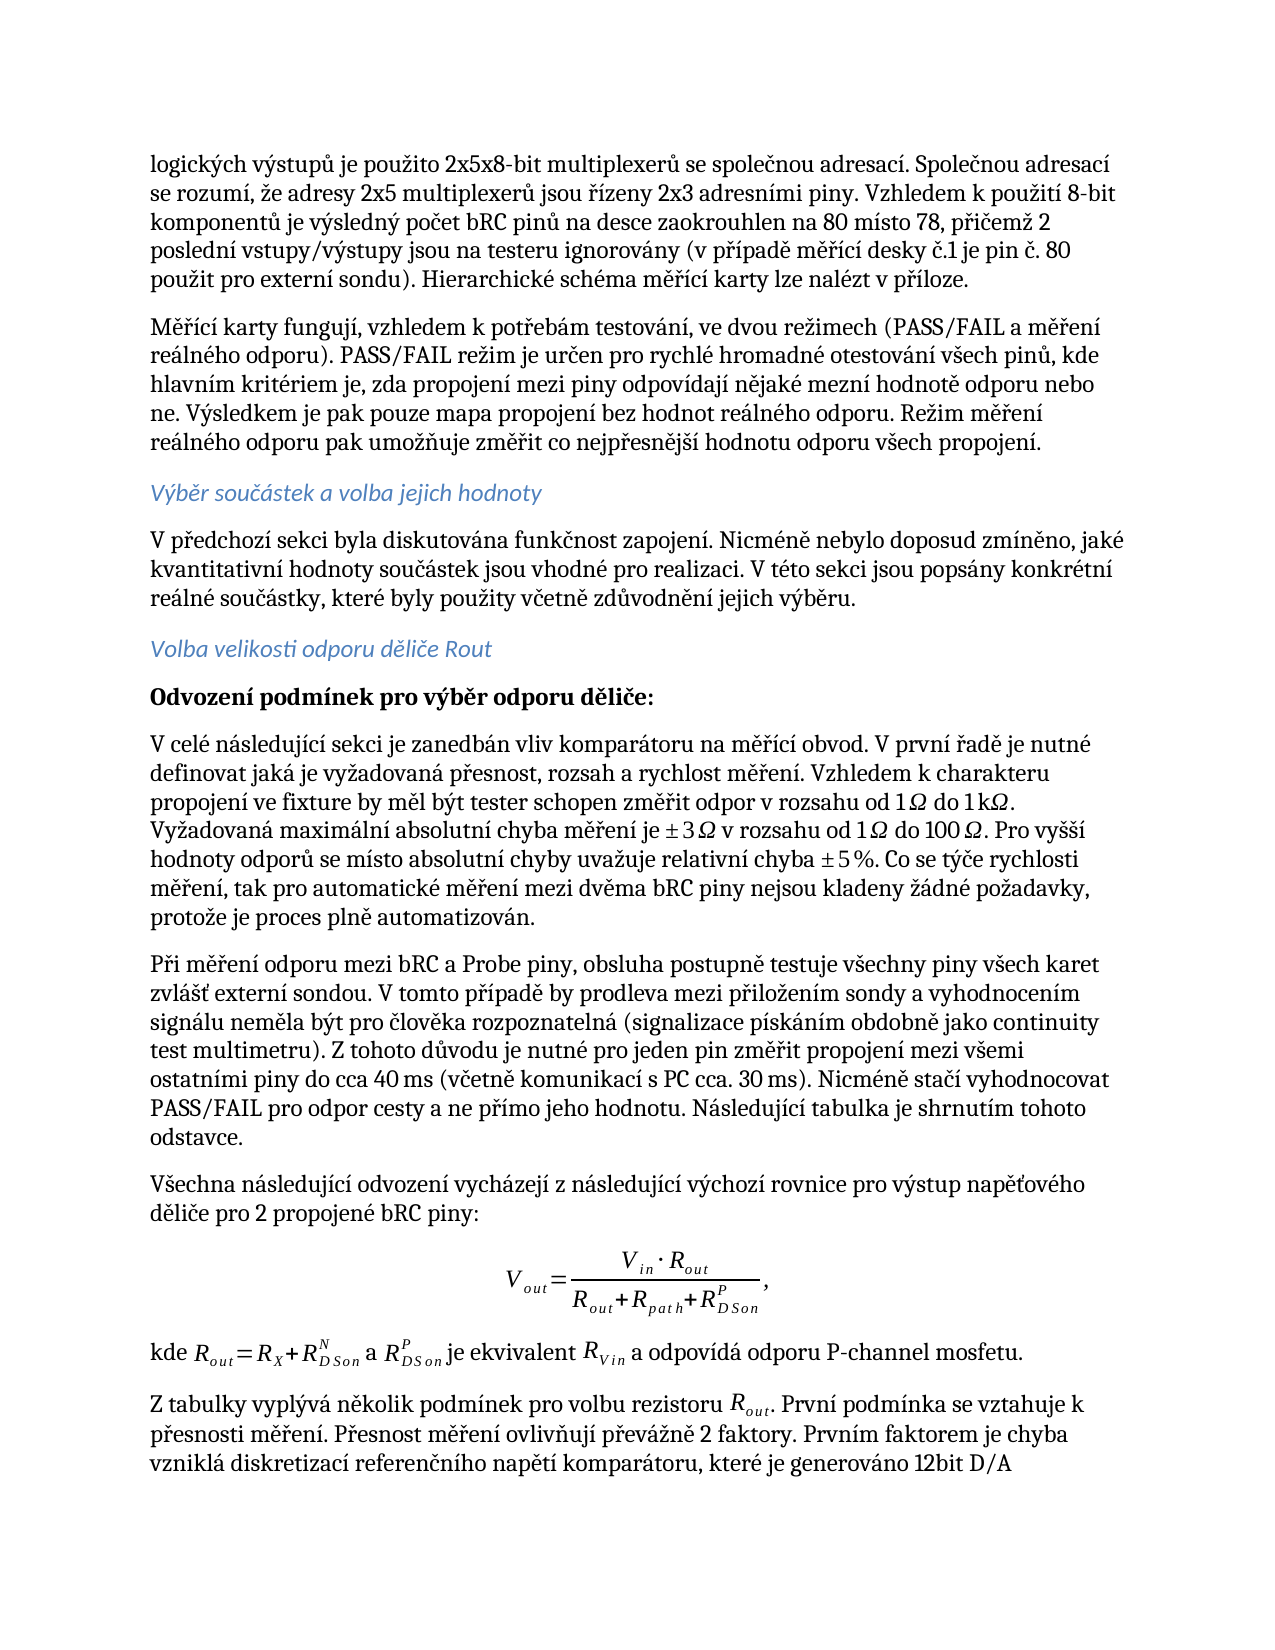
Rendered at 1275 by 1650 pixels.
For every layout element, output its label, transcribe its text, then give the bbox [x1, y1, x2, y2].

text kde a je ekvivalent a odpovídá odporu P-channel mosfetu. [150, 1335, 1125, 1370]
subtitle Výběr součástek a volba jejich hodnoty [150, 477, 1125, 508]
text V celé následující sekci je zanedbán vliv komparátoru na měřící obvod. V první řadě je nutné definovat jaká je vyžadovaná přesnost, rozsah a rychlost měření. Vzhledem k charakteru propojení ve fixture by měl být tester schopen změřit odpor v rozsahu od 1 do 1 k. Vyžadovaná maximální absolutní chyba měření je v rozsahu od 1 do 100 . Pro vyšší hodnoty odporů se místo absolutní chyby uvažuje relativní chyba . Co se týče rychlosti měření, tak pro automatické měření mezi dvěma bRC piny nejsou kladeny žádné požadavky, protože je proces plně automatizován. [150, 730, 1125, 931]
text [150, 150, 1125, 294]
text Všechna následující odvození vycházejí z následující výchozí rovnice pro výstup napěťového děliče pro 2 propojené bRC piny: [150, 1170, 1125, 1228]
text Odvození podmínek pro výběr odporu děliče: [150, 683, 1125, 711]
text Měřící karty fungují, vzhledem k potřebám testování, ve dvou režimech (PASS/FAIL a měření reálného odporu). PASS/FAIL režim je určen pro rychlé hromadné otestování všech pinů, kde hlavním kritériem je, zda propojení mezi piny odpovídají nějaké mezní hodnotě odporu nebo ne. Výsledkem je pak pouze mapa propojení bez hodnot reálného odporu. Režim měření reálného odporu pak umožňuje změřit co nejpřesnější hodnotu odporu všech propojení. [150, 312, 1125, 456]
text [150, 1389, 1125, 1478]
text V předchozí sekci byla diskutována funkčnost zapojení. Nicméně nebylo doposud zmíněno, jaké kvantitativní hodnoty součástek jsou vhodné pro realizaci. V této sekci jsou popsány konkrétní reálné součástky, které byly použity včetně zdůvodnění jejich výběru. [150, 526, 1125, 613]
subtitle Volba velikosti odporu děliče Rout [150, 633, 1125, 664]
text Při měření odporu mezi bRC a Probe piny, obsluha postupně testuje všechny piny všech karet zvlášť externí sondou. V tomto případě by prodleva mezi přiložením sondy a vyhodnocením signálu neměla být pro člověka rozpoznatelná (signalizace pískáním obdobně jako continuity test multimetru). Z tohoto důvodu je nutné pro jeden pin změřit propojení mezi všemi ostatními piny do cca 40 ms (včetně komunikací s PC cca. 30 ms). Nicméně stačí vyhodnocovat PASS/FAIL pro odpor cesty a ne přímo jeho hodnotu. Následující tabulka je shrnutím tohoto odstavce. [150, 950, 1125, 1151]
